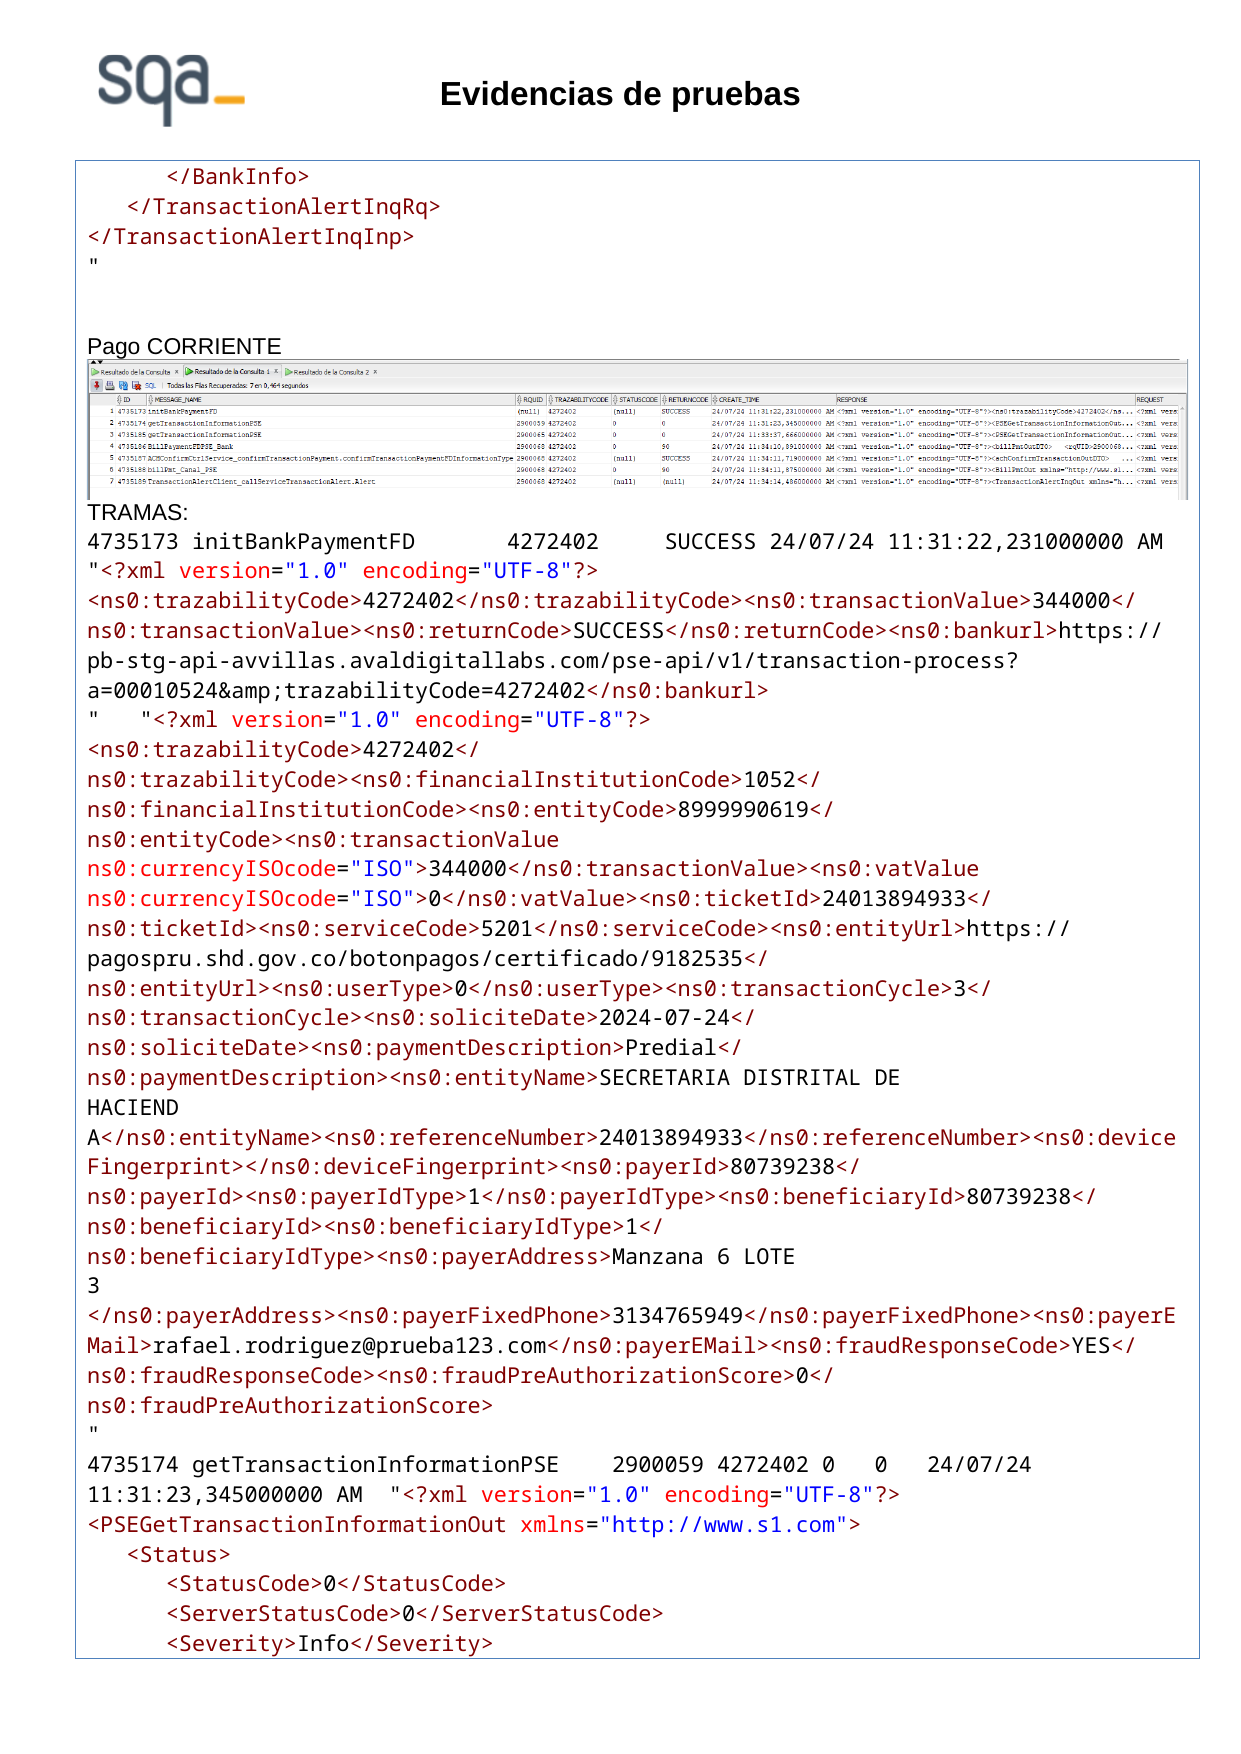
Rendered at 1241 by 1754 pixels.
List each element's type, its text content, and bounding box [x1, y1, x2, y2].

picture [86, 359, 1189, 500]
picture [98, 54, 245, 127]
